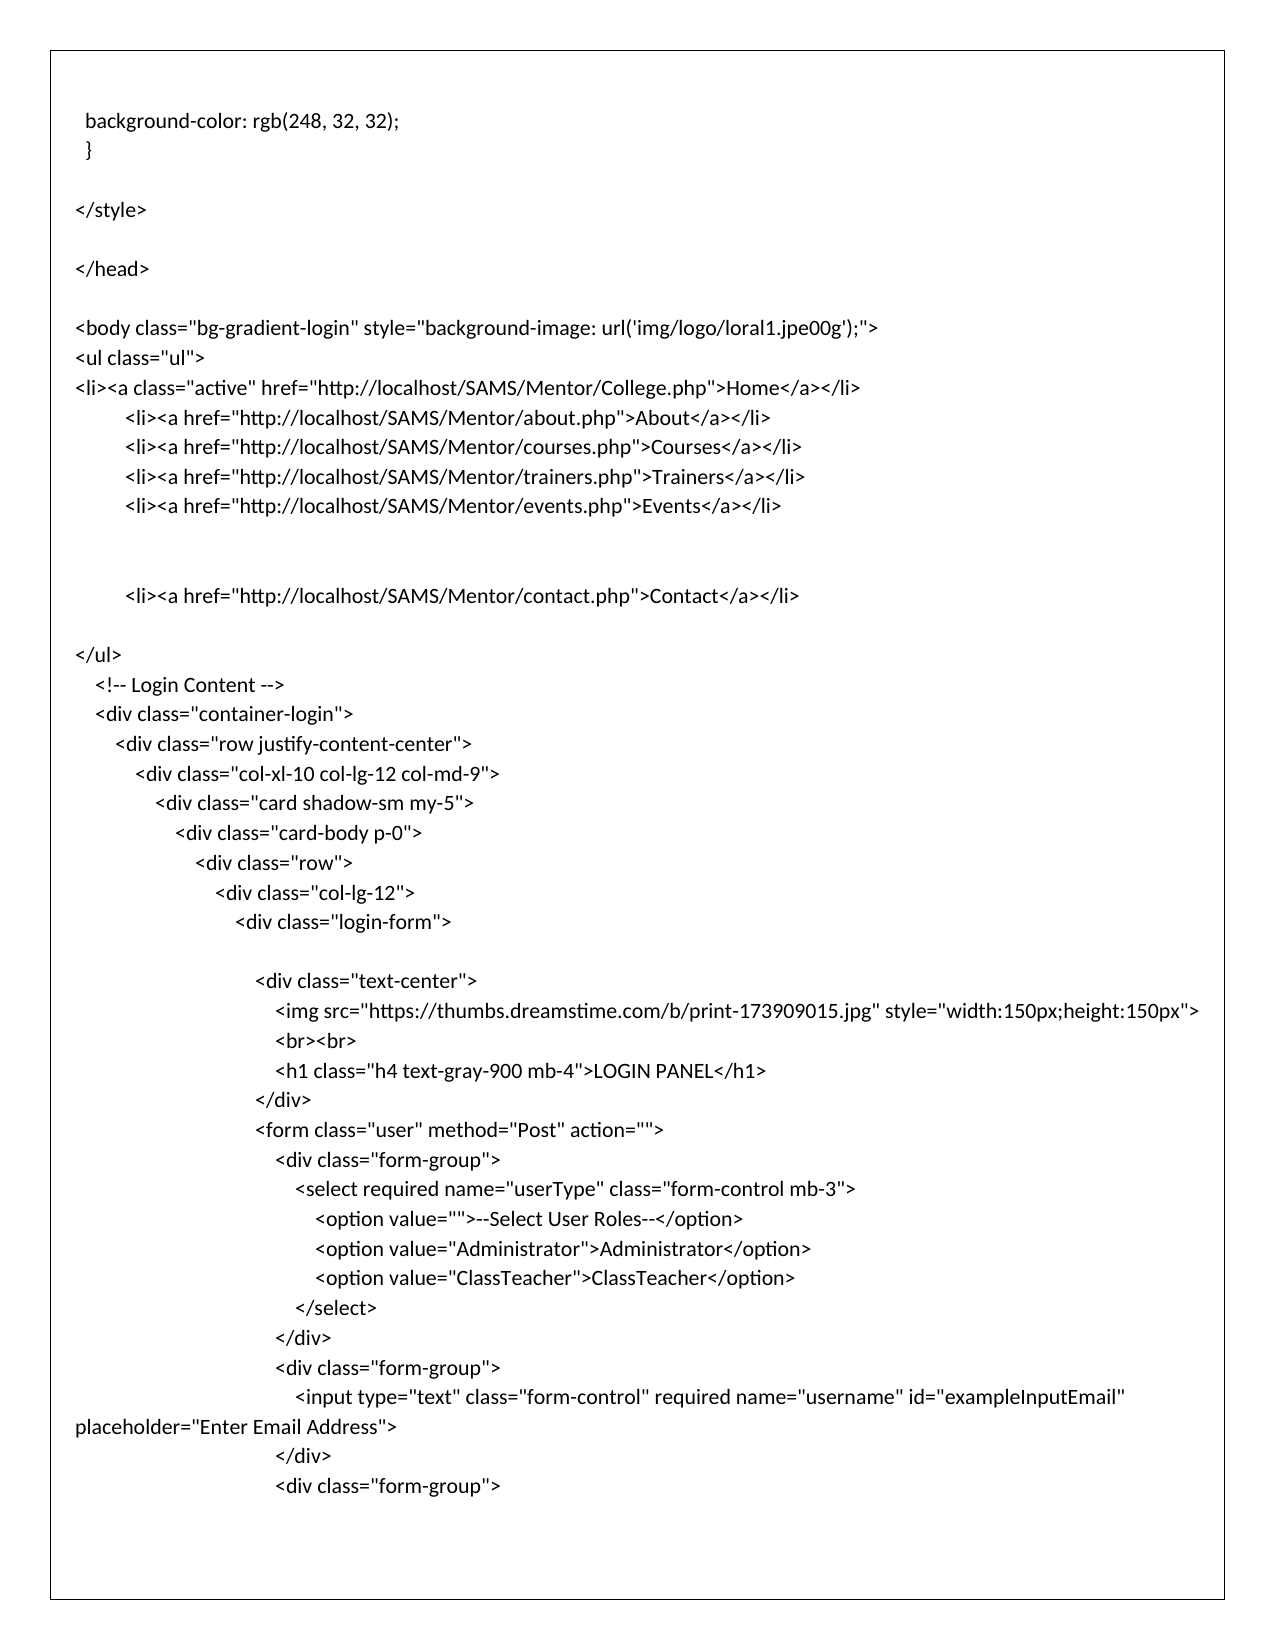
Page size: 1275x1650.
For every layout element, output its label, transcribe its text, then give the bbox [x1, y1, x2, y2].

text } [75, 133, 1200, 163]
text <li><a href="http://localhost/SAMS/Mentor/events.php">Events</a></li> [75, 490, 1200, 519]
text <option value="ClassTeacher">ClassTeacher</option> [75, 1262, 1200, 1291]
text <div class="form-group"> [75, 1351, 1200, 1380]
text <div class="card shadow-sm my-5"> [75, 787, 1200, 816]
text <div class="text-center"> [75, 965, 1200, 994]
text </head> [75, 252, 1200, 282]
text <li><a href="http://localhost/SAMS/Mentor/courses.php">Courses</a></li> [75, 430, 1200, 460]
text </div> [75, 1321, 1200, 1351]
text <li><a href="http://localhost/SAMS/Mentor/trainers.php">Trainers</a></li> [75, 460, 1200, 490]
text <li><a class="active" href="http://localhost/SAMS/Mentor/College.php">Home</a></li> [75, 371, 1200, 401]
text </div> [75, 1083, 1200, 1113]
text <select required name="userType" class="form-control mb-3"> [75, 1172, 1200, 1202]
text </div> [75, 1440, 1200, 1469]
text <div class="container-login"> [75, 697, 1200, 727]
text </select> [75, 1291, 1200, 1321]
text <option value="">--Select User Roles--</option> [75, 1202, 1200, 1232]
text <div class="col-lg-12"> [75, 876, 1200, 905]
text <li><a href="http://localhost/SAMS/Mentor/about.php">About</a></li> [75, 401, 1200, 430]
text <!-- Login Content --> [75, 668, 1200, 697]
text <input type="text" class="form-control" required name="username" id="exampleInputEmail" placeholder="Enter Email Address"> [75, 1380, 1200, 1440]
text <option value="Administrator">Administrator</option> [75, 1232, 1200, 1262]
text <div class="form-group"> [75, 1143, 1200, 1172]
text <div class="login-form"> [75, 905, 1200, 935]
text <br><br> [75, 1024, 1200, 1054]
text <h1 class="h4 text-gray-900 mb-4">LOGIN PANEL</h1> [75, 1054, 1200, 1083]
text <form class="user" method="Post" action=""> [75, 1113, 1200, 1143]
text </style> [75, 193, 1200, 222]
text <div class="col-xl-10 col-lg-12 col-md-9"> [75, 757, 1200, 787]
text background-color: rgb(248, 32, 32); [75, 104, 1200, 133]
text <div class="card-body p-0"> [75, 816, 1200, 846]
text <ul class="ul"> [75, 341, 1200, 371]
text <div class="form-group"> [75, 1469, 1200, 1499]
text <body class="bg-gradient-login" style="background-image: url('img/logo/loral1.jpe00g');"> [75, 312, 1200, 341]
text </ul> [75, 638, 1200, 668]
text <div class="row justify-content-center"> [75, 727, 1200, 757]
text <li><a href="http://localhost/SAMS/Mentor/contact.php">Contact</a></li> [75, 579, 1200, 608]
text <div class="row"> [75, 846, 1200, 876]
text <img src="https://thumbs.dreamstime.com/b/print-173909015.jpg" style="width:150px;height:150px"> [75, 994, 1200, 1024]
